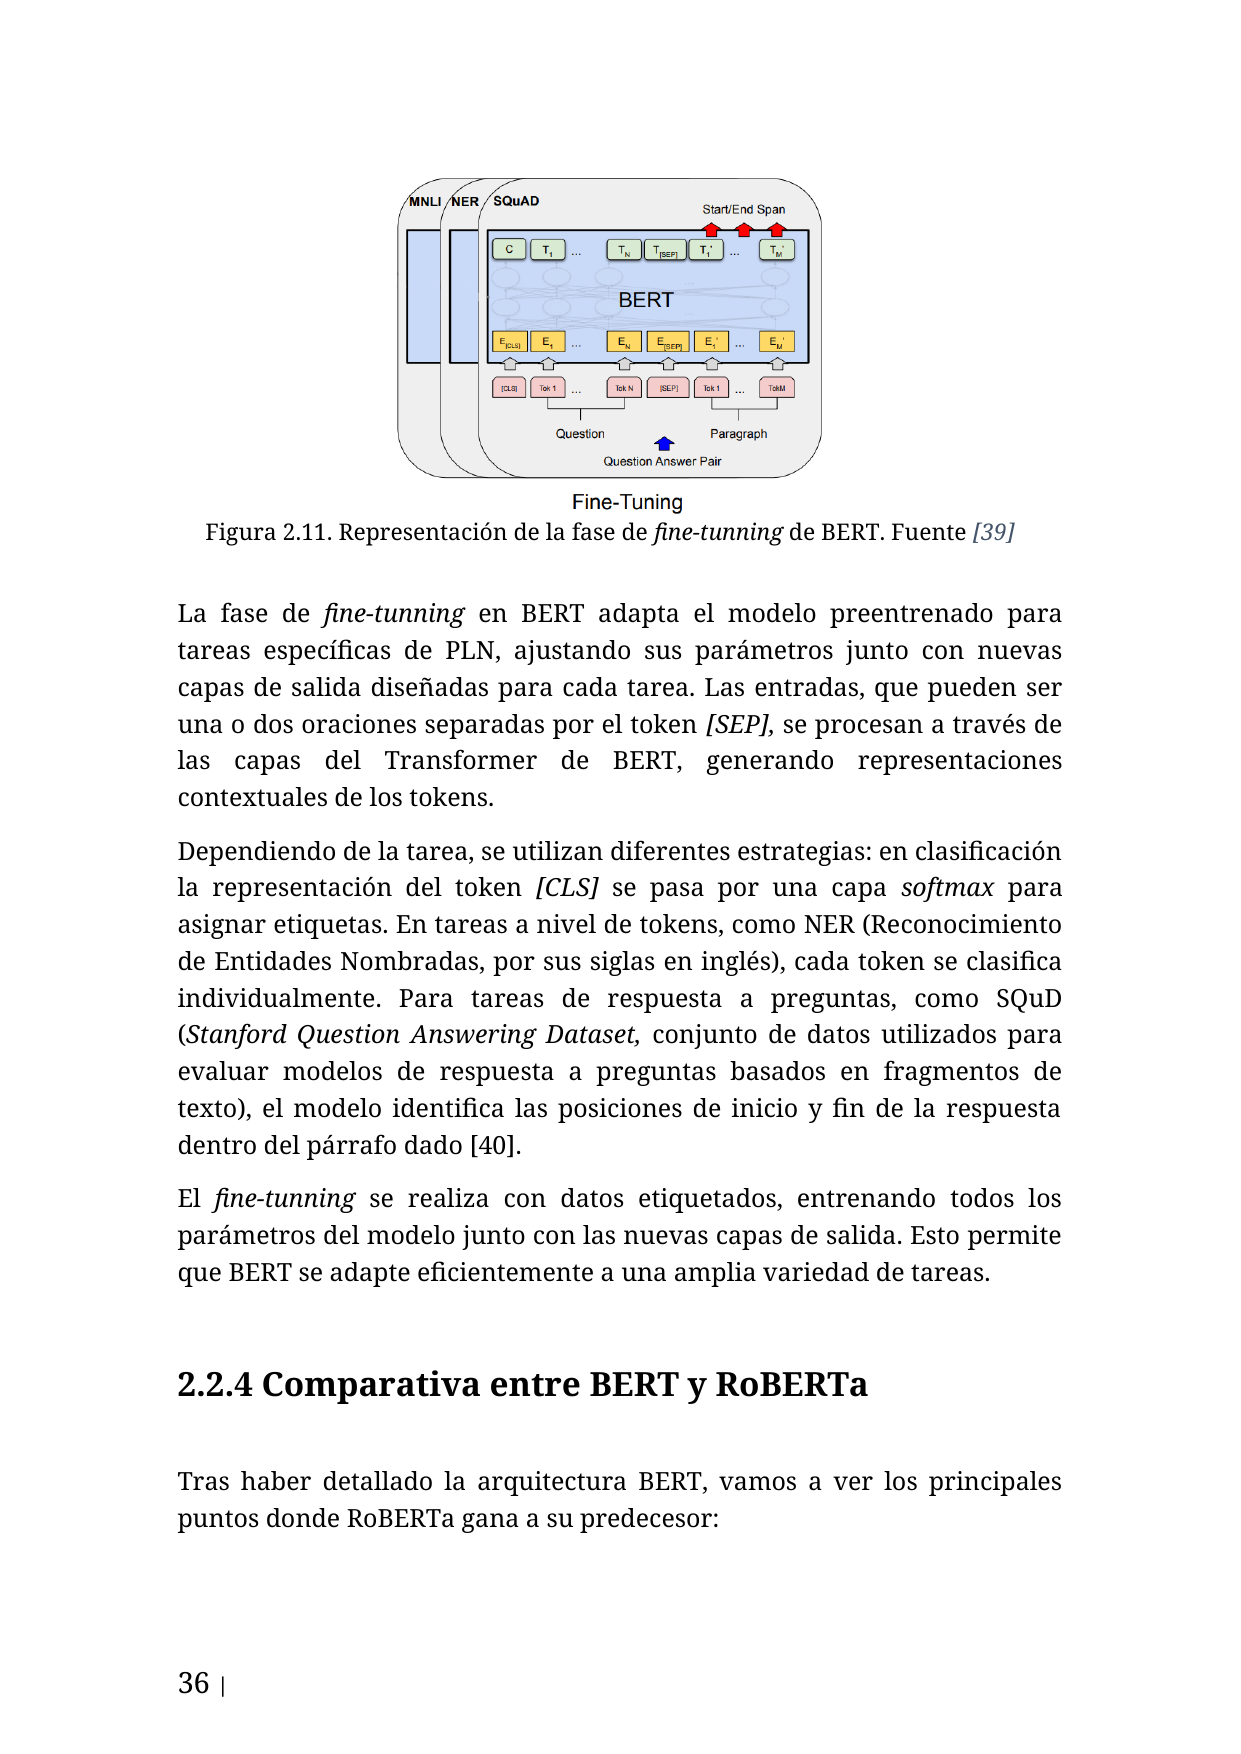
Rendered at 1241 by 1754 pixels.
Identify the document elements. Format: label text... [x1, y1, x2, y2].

text Tras haber detallado la arquitectura BERT, vamos a ver los principales puntos donde RoBERTa gana a su predecesor: [177, 1464, 1063, 1534]
picture [386, 156, 837, 516]
text Dependiendo de la tarea, se utilizan diferentes estrategias: en clasificación la representación del token [CLS] se pasa por una capa softmax para asignar etiquetas. En tareas a nivel de tokens, como NER (Reconocimiento de Entidades Nombradas, por sus siglas en inglés), cada token se clasifica individualmente. Para tareas de respuesta a preguntas, como SQuD (Stanford Question Answering Dataset, conjunto de datos utilizados para evaluar modelos de respuesta a preguntas basados en fragmentos de texto), el modelo identifica las posiciones de inicio y fin de la respuesta dentro del párrafo dado . [177, 833, 1063, 1161]
text La fase de fine-tunning en BERT adapta el modelo preentrenado para tareas específicas de PLN, ajustando sus parámetros junto con nuevas capas de salida diseñadas para cada tarea. Las entradas, que pueden ser una o dos oraciones separadas por el token [SEP], se procesan a través de las capas del Transformer de BERT, generando representaciones contextuales de los tokens. [177, 596, 1063, 814]
table_header [177, 148, 1045, 516]
table_cell Figura 2.8. Representación de la fase de fine-tunning de BERT. Fuente [177, 516, 1045, 596]
text El fine-tunning se realiza con datos etiquetados, entrenando todos los parámetros del modelo junto con las nuevas capas de salida. Esto permite que BERT se adapte eficientemente a una amplia variedad de tareas. [177, 1181, 1063, 1288]
subtitle 2.2.4 Comparativa entre BERT y RoBERTa [177, 1361, 1063, 1407]
